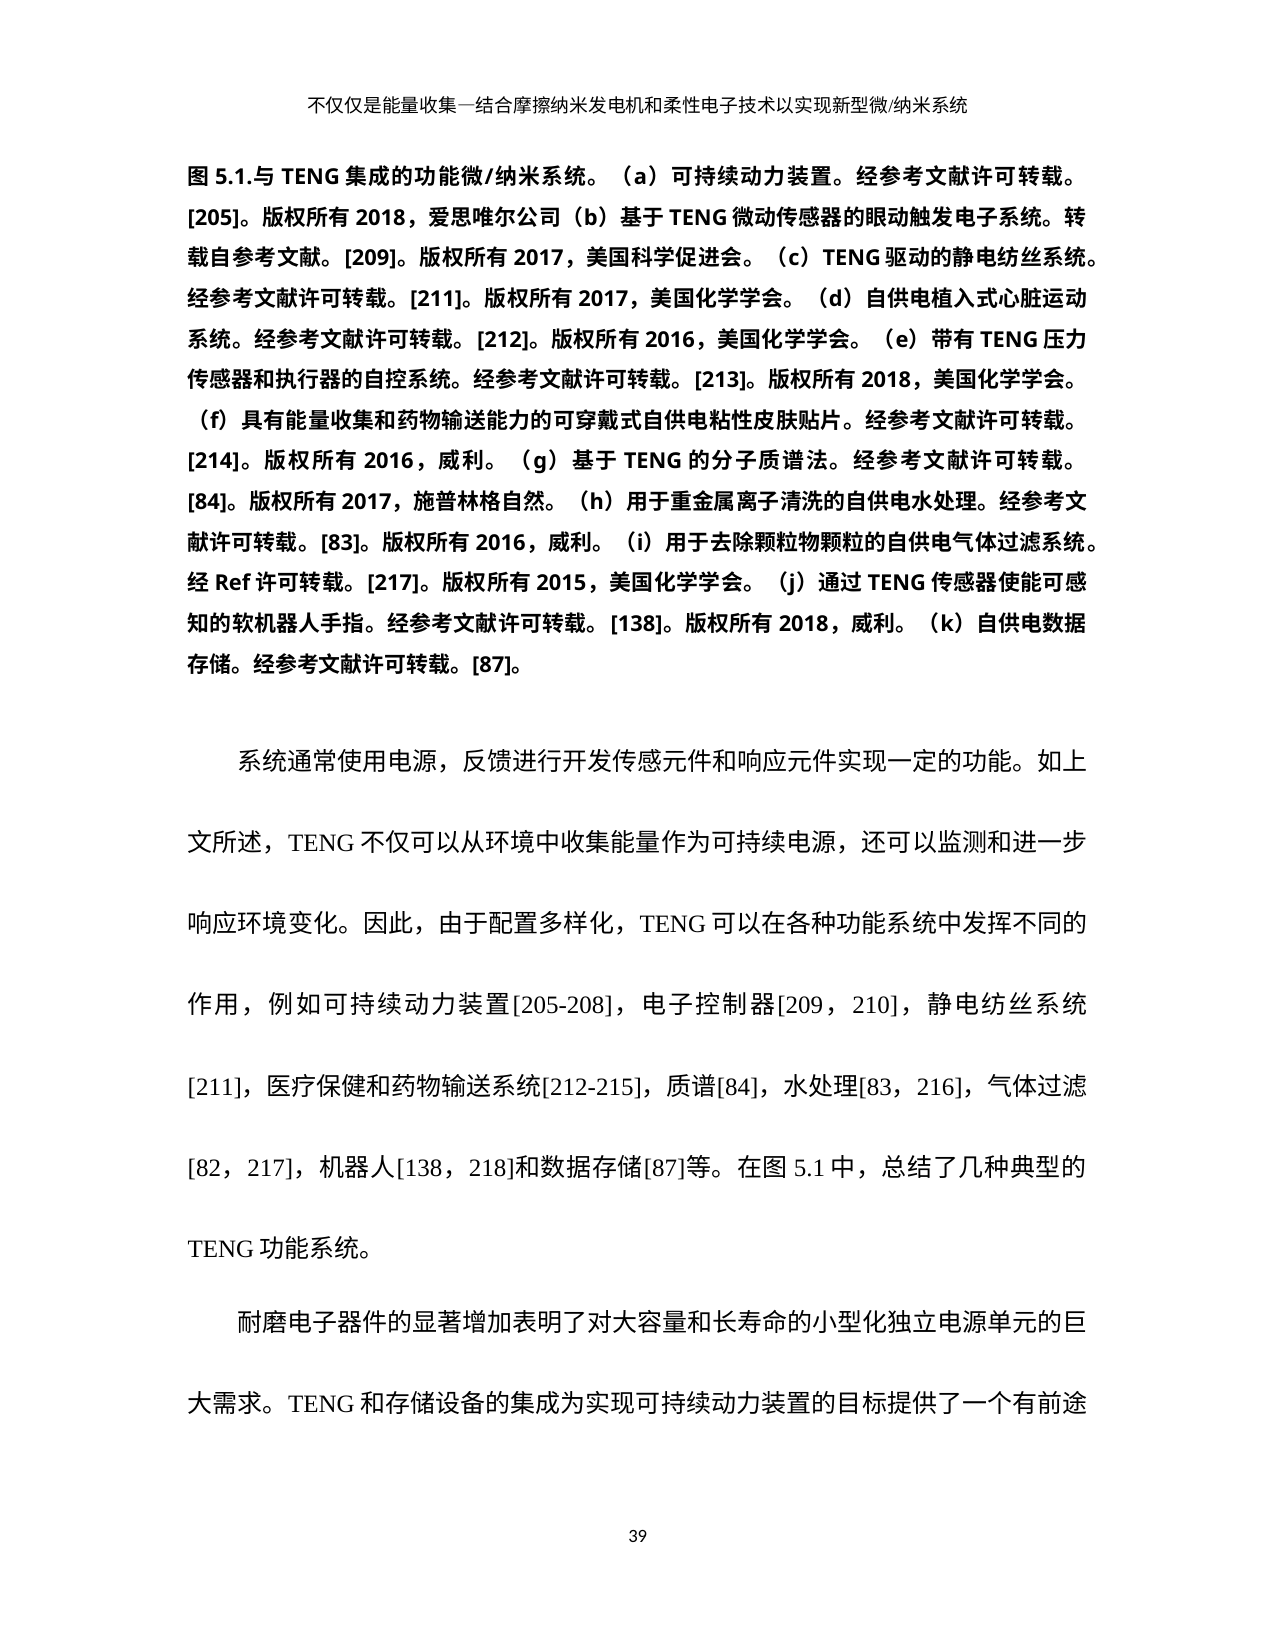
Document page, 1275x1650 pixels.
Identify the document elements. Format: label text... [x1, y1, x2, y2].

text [187, 1288, 1087, 1434]
text 图5.1.与TENG集成的功能微/纳米系统。（a）可持续动力装置。经参考文献许可转载。[205]。版权所有2018，爱思唯尔公司（b）基于TENG微动传感器的眼动触发电子系统。转载自参考文献。[209]。版权所有2017，美国科学促进会。（c）TENG驱动的静电纺丝系统。经参考文献许可转载。[211]。版权所有2017，美国化学学会。（d）自供电植入式心脏运动系统。经参考文献许可转载。[212]。版权所有2016，美国化学学会。（e）带有TENG压力传感器和执行器的自控系统。经参考文献许可转载。[213]。版权所有2018，美国化学学会。（f）具有能量收集和药物输送能力的可穿戴式自供电粘性皮肤贴片。经参考文献许可转载。[214]。版权所有2016，威利。（g）基于TENG的分子质谱法。经参考文献许可转载。[84]。版权所有2017，施普林格自然。（h）用于重金属离子清洗的自供电水处理。经参考文献许可转载。[83]。版权所有2016，威利。（i）用于去除颗粒物颗粒的自供电气体过滤系统。经Ref许可转载。[217]。版权所有2015，美国化学学会。（j）通过TENG传感器使能可感知的软机器人手指。经参考文献许可转载。[138]。版权所有2018，威利。（k）自供电数据存储。经参考文献许可转载。[87]。 [187, 159, 1087, 679]
text 系统通常使用电源，反馈进行开发传感元件和响应元件实现一定的功能。如上文所述，TENG不仅可以从环境中收集能量作为可持续电源，还可以监测和进一步响应环境变化。因此，由于配置多样化，TENG可以在各种功能系统中发挥不同的作用，例如可持续动力装置[205-208]，电子控制器[209，210]，静电纺丝系统[211]，医疗保健和药物输送系统[212-215]，质谱[84]，水处理[83，216]，气体过滤[82，217]，机器人[138，218]和数据存储[87]等。在图5.1中，总结了几种典型的TENG功能系统。 [187, 727, 1087, 1279]
